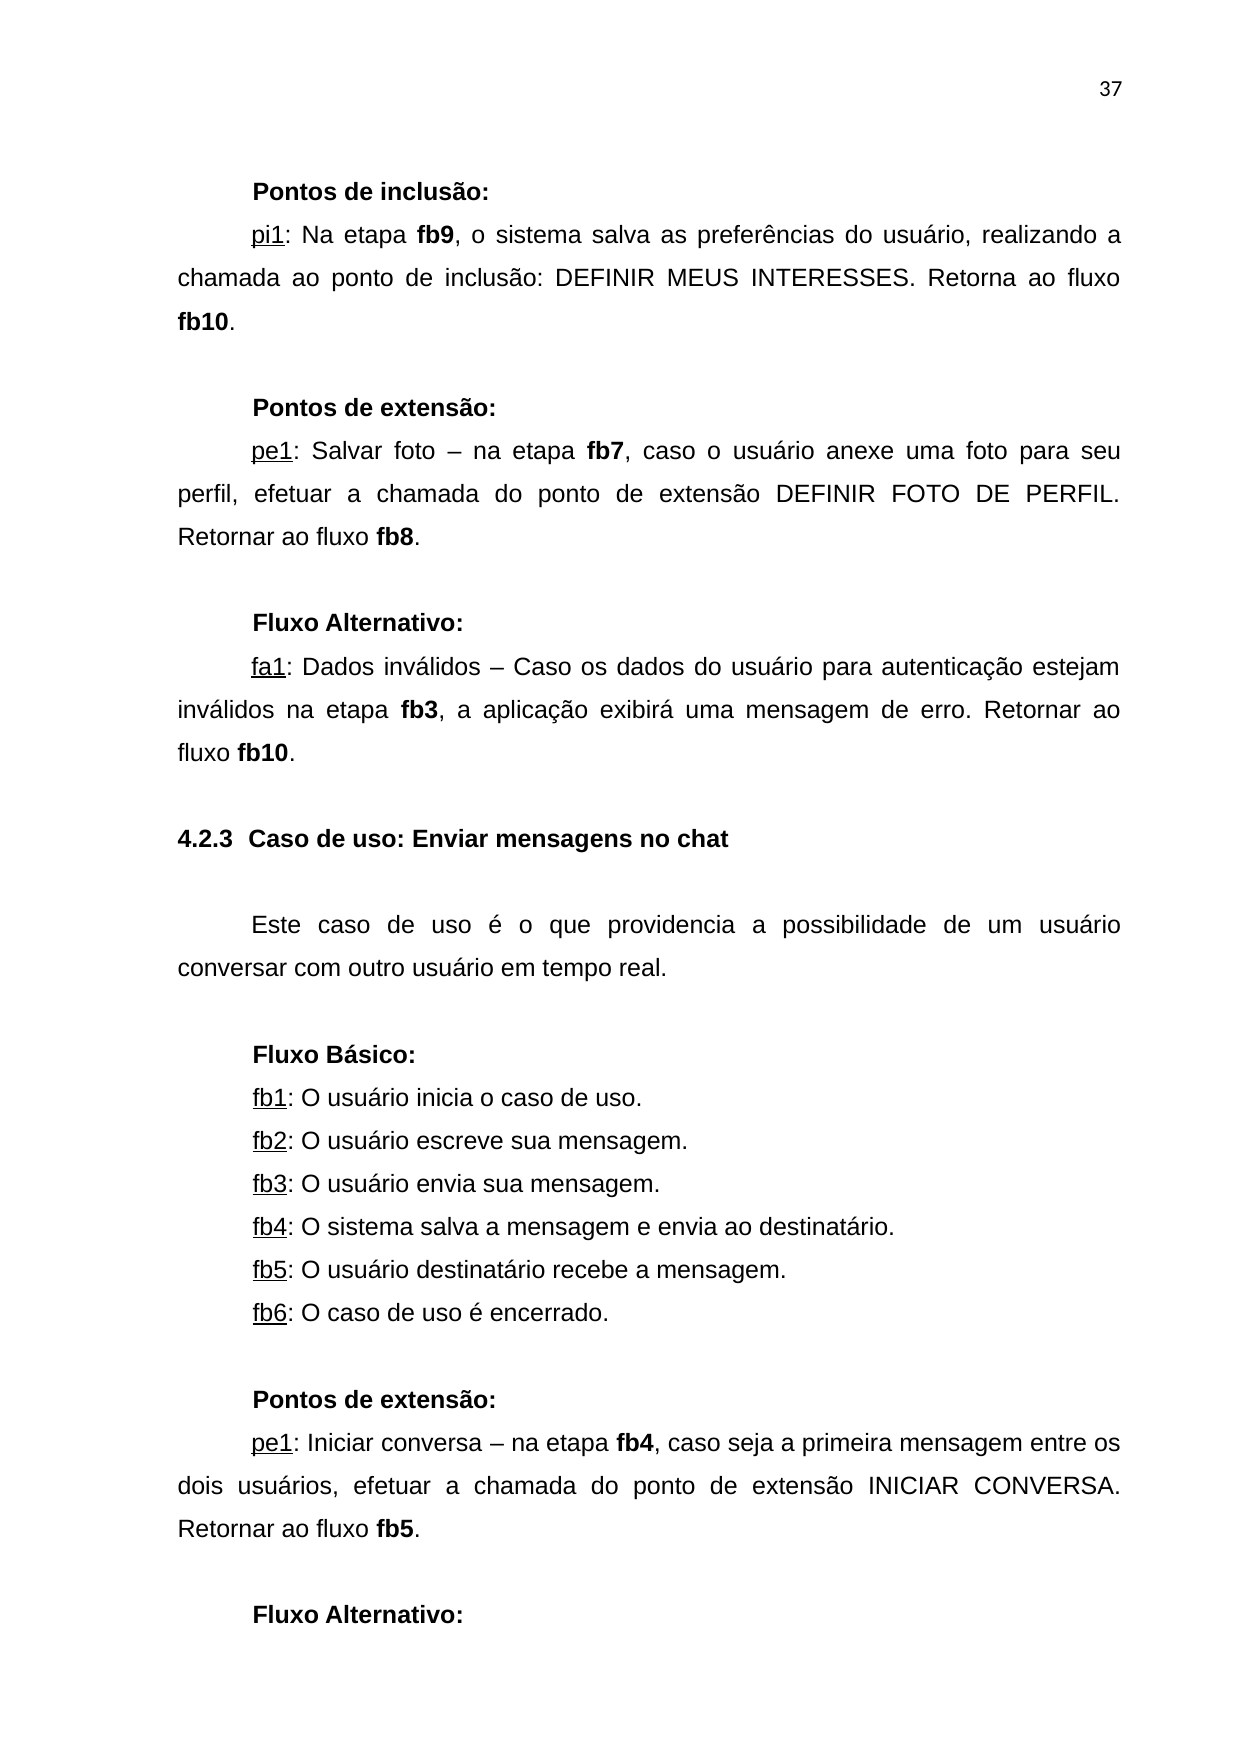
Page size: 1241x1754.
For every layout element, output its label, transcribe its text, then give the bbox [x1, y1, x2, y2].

text fb4: O sistema salva a mensagem e envia ao destinatário. [252, 1212, 1122, 1241]
text Fluxo Básico: [252, 1040, 1122, 1068]
text pi1: Na etapa fb9, o sistema salva as preferências do usuário, realizando a chamada ao ponto de inclusão: DEFINIR MEUS INTERESSES. Retorna ao fluxo fb10. [177, 220, 1122, 335]
text fa1: Dados inválidos – Caso os dados do usuário para autenticação estejam inválidos na etapa fb3, a aplicação exibirá uma mensagem de erro. Retornar ao fluxo fb10. [177, 652, 1122, 767]
text fb3: O usuário envia sua mensagem. [252, 1169, 1122, 1198]
text fb5: O usuário destinatário recebe a mensagem. [252, 1255, 1122, 1284]
text Fluxo Alternativo: [252, 608, 1122, 637]
text fb2: O usuário escreve sua mensagem. [252, 1126, 1122, 1155]
text Pontos de extensão: [252, 393, 1122, 422]
text fb6: O caso de uso é encerrado. [252, 1298, 1122, 1327]
text Pontos de extensão: [252, 1385, 1122, 1413]
text pe1: Salvar foto – na etapa fb7, caso o usuário anexe uma foto para seu perfil, efetuar a chamada do ponto de extensão DEFINIR FOTO DE PERFIL. Retornar ao fluxo fb8. [177, 436, 1122, 551]
text Este caso de uso é o que providencia a possibilidade de um usuário conversar com outro usuário em tempo real. [177, 910, 1122, 982]
subtitle Caso de uso: Enviar mensagens no chat [177, 824, 1122, 853]
text Pontos de inclusão: [252, 177, 1122, 206]
text pe1: Iniciar conversa – na etapa fb4, caso seja a primeira mensagem entre os dois usuários, efetuar a chamada do ponto de extensão INICIAR CONVERSA. Retornar ao fluxo fb5. [177, 1428, 1122, 1543]
text Fluxo Alternativo: [252, 1600, 1122, 1629]
text fb1: O usuário inicia o caso de uso. [252, 1083, 1122, 1112]
